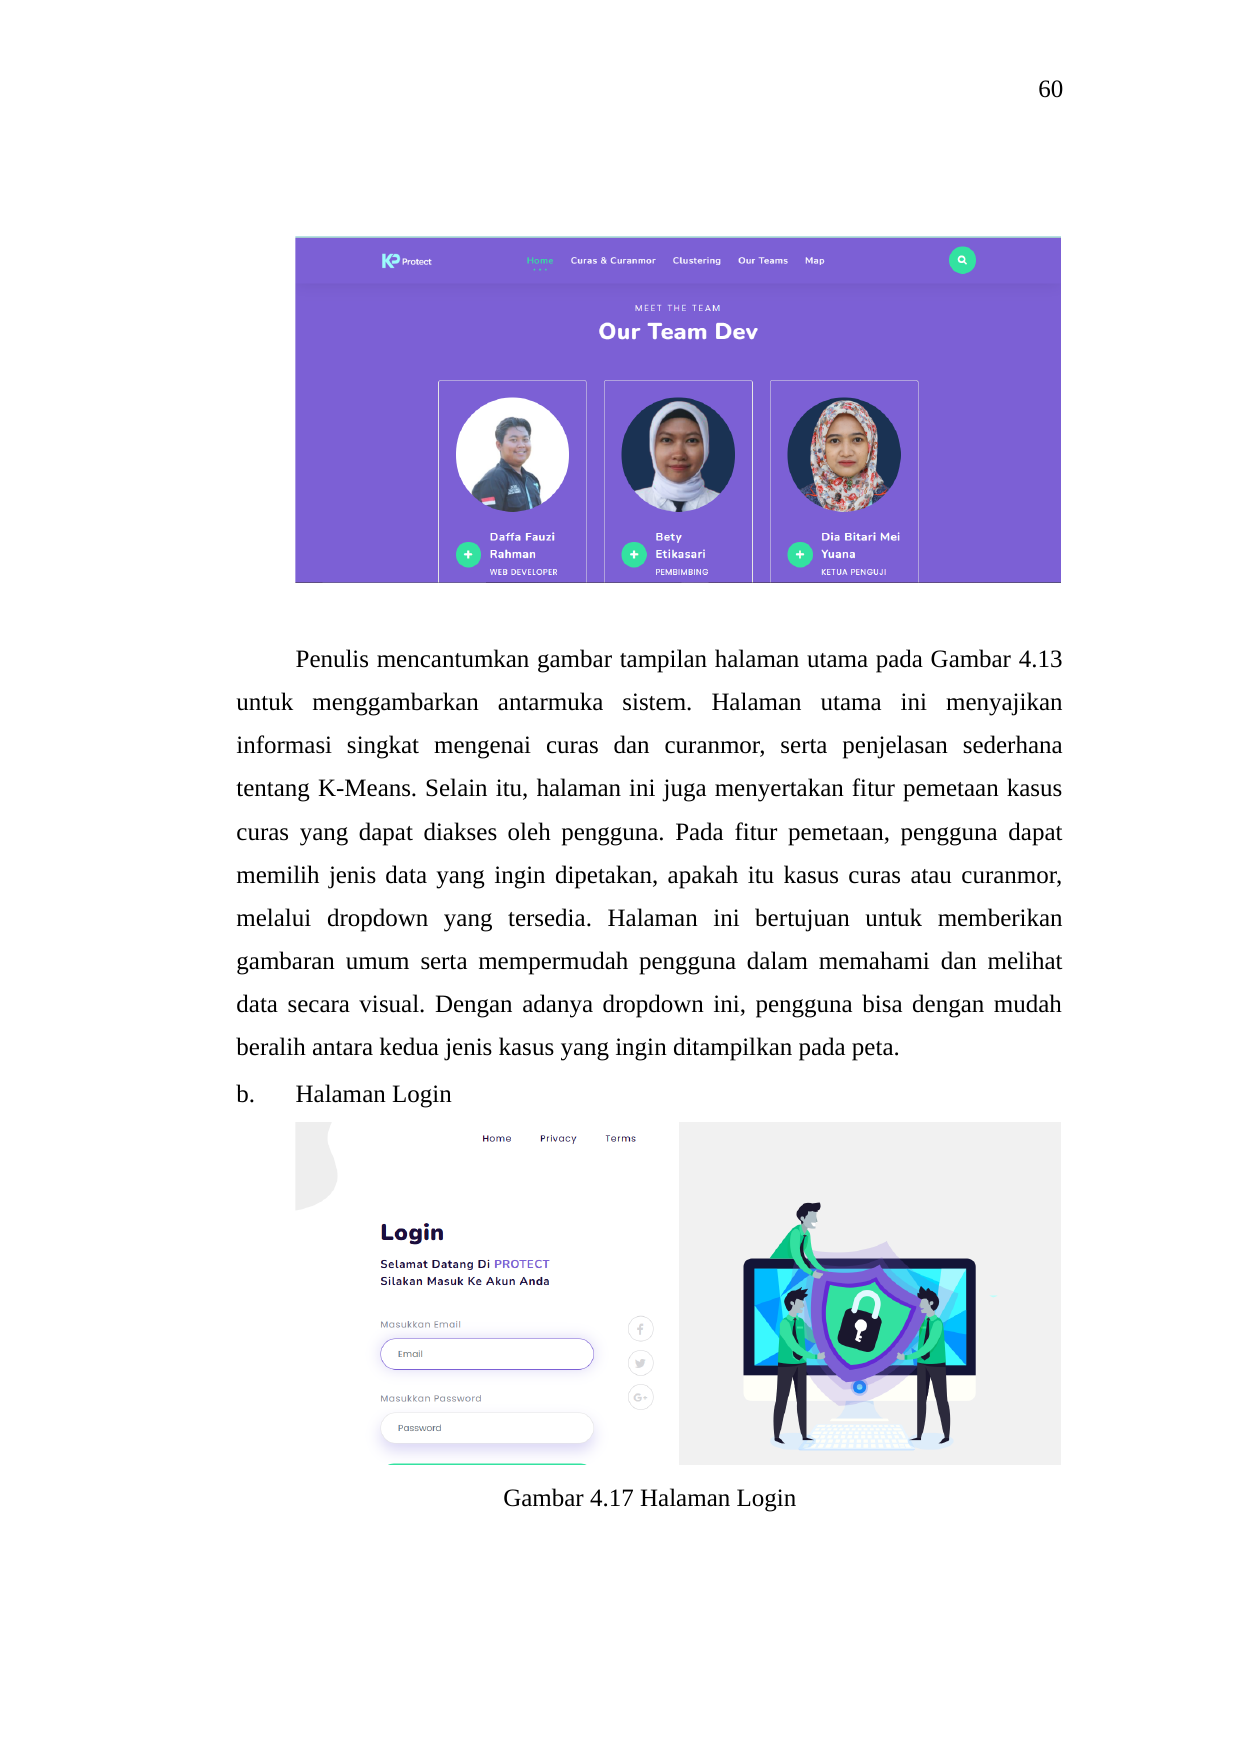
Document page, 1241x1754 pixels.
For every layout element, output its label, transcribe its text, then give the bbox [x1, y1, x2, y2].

list Halaman Login [236, 1079, 1063, 1108]
picture [295, 236, 1061, 583]
text Penulis mencantumkan gambar tampilan halaman utama pada Gambar 4.13 untuk menggambarkan antarmuka sistem. Halaman utama ini menyajikan informasi singkat mengenai curas dan curanmor, serta penjelasan sederhana tentang K-Means. Selain itu, halaman ini juga menyertakan fitur pemetaan kasus curas yang dapat diakses oleh pengguna. Pada fitur pemetaan, pengguna dapat memilih jenis data yang ingin dipetakan, apakah itu kasus curas atau curanmor, melalui dropdown yang tersedia. Halaman ini bertujuan untuk memberikan gambaran umum serta mempermudah pengguna dalam memahami dan melihat data secara visual. Dengan adanya dropdown ini, pengguna bisa dengan mudah beralih antara kedua jenis kasus yang ingin ditampilkan pada peta. [236, 644, 1063, 1061]
picture [295, 1122, 1061, 1465]
